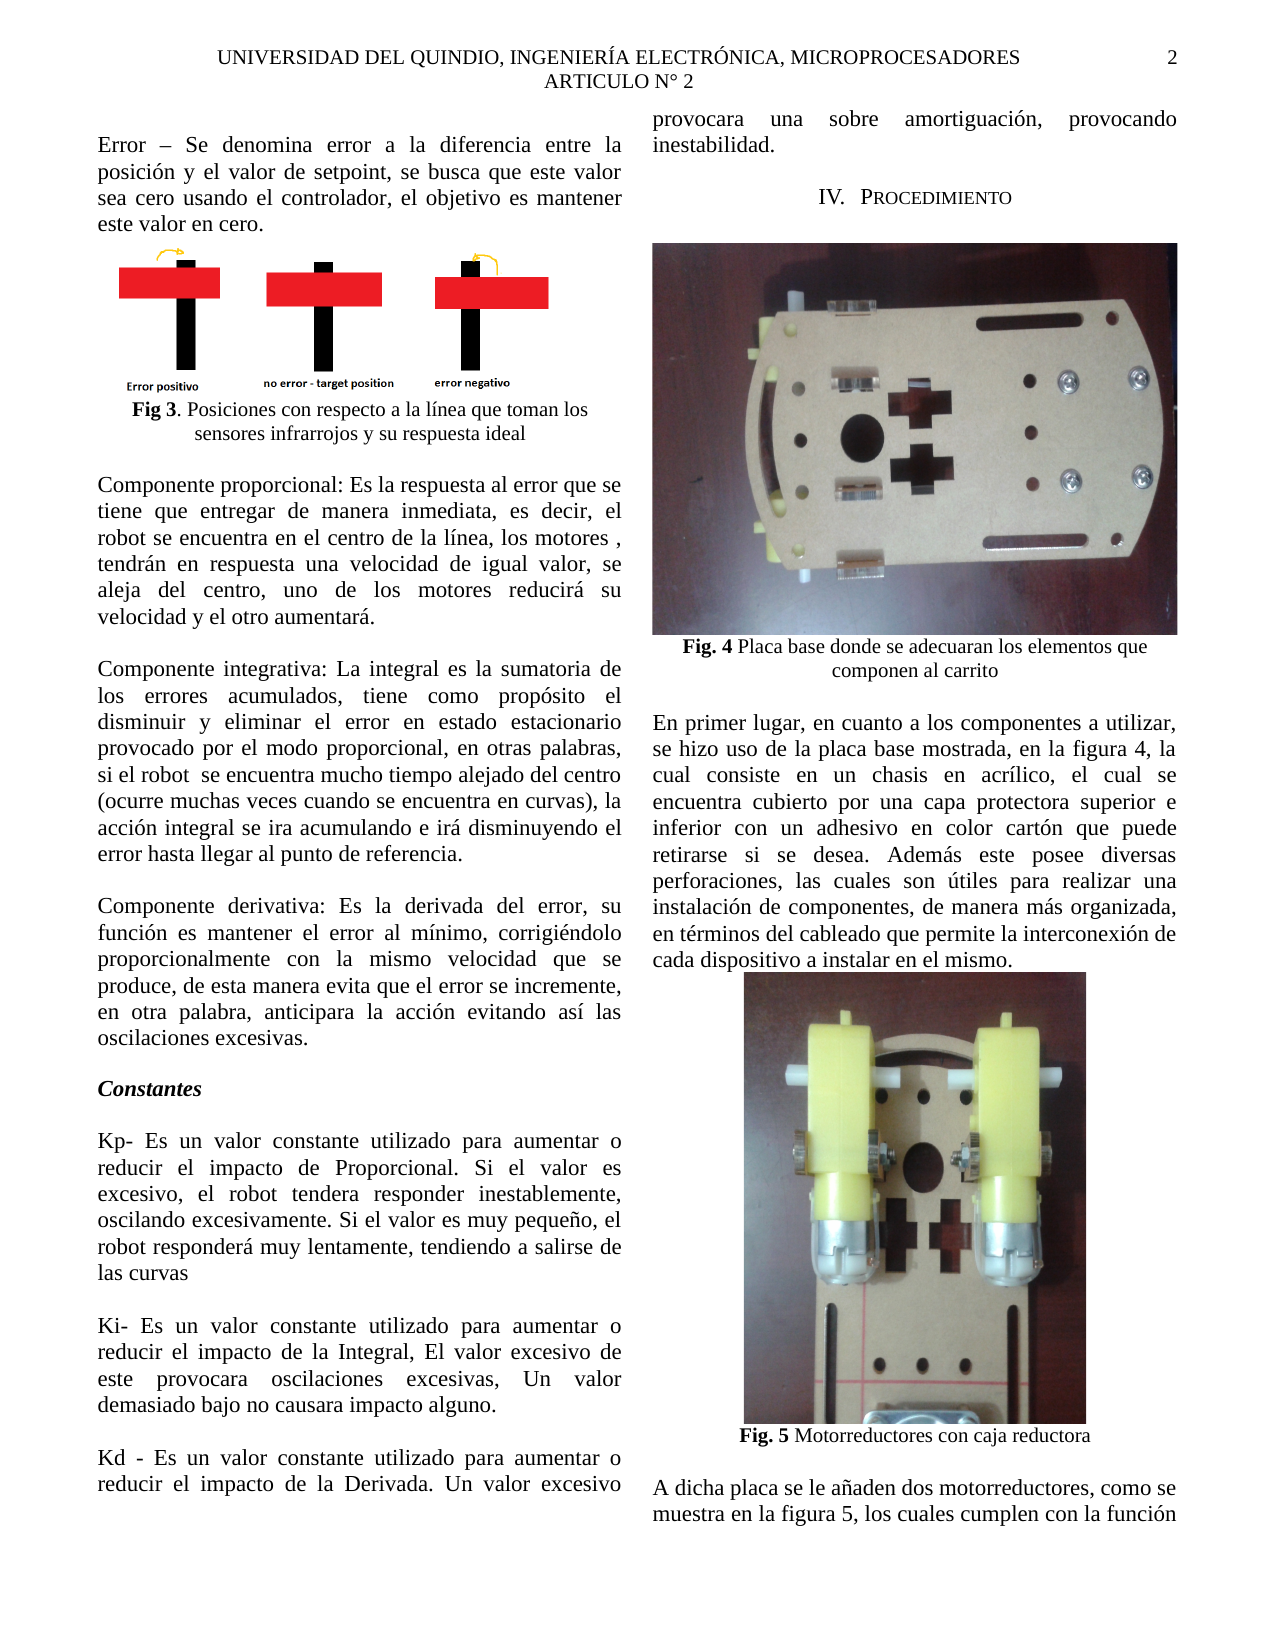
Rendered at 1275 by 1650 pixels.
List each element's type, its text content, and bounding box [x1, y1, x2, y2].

text Error – Se denomina error a la diferencia entre la posición y el valor de setpoint, se busca que este valor sea cero usando el controlador, el objetivo es mantener este valor en cero. [97, 131, 622, 237]
picture [117, 236, 603, 397]
text Componente derivativa: Es la derivada del error, su función es mantener el error al mínimo, corrigiéndolo proporcionalmente con la mismo velocidad que se produce, de esta manera evita que el error se incremente, en otra palabra, anticipara la acción evitando así las oscilaciones excesivas. [97, 893, 622, 1051]
picture [743, 972, 1087, 1424]
text Componente integrativa: La integral es la sumatoria de los errores acumulados, tiene como propósito el disminuir y eliminar el error en estado estacionario provocado por el modo proporcional, en otras palabras, si el robot se encuentra mucho tiempo alejado del centro (ocurre muchas veces cuando se encuentra en curvas), la acción integral se ira acumulando e irá disminuyendo el error hasta llegar al punto de referencia. [97, 655, 622, 866]
text Componente proporcional: Es la respuesta al error que se tiene que entregar de manera inmediata, es decir, el robot se encuentra en el centro de la línea, los motores , tendrán en respuesta una velocidad de igual valor, se aleja del centro, uno de los motores reducirá su velocidad y el otro aumentará. [97, 471, 622, 629]
subtitle Procedimiento [652, 183, 1177, 209]
text Kp- Es un valor constante utilizado para aumentar o reducir el impacto de Proporcional. Si el valor es excesivo, el robot tendera responder inestablemente, oscilando excesivamente. Si el valor es muy pequeño, el robot responderá muy lentamente, tendiendo a salirse de las curvas [97, 1127, 622, 1286]
text Kd - Es un valor constante utilizado para aumentar o reducir el impacto de la Derivada. Un valor excesivo provocara una sobre amortiguación, provocando inestabilidad. [652, 105, 1177, 158]
text Kd - Es un valor constante utilizado para aumentar o reducir el impacto de la Derivada. Un valor excesivo provocara una sobre amortiguación, provocando inestabilidad. [97, 1444, 622, 1496]
text Constantes [97, 1075, 622, 1101]
text En primer lugar, en cuanto a los componentes a utilizar, se hizo uso de la placa base mostrada, en la figura 4, la cual consiste en un chasis en acrílico, el cual se encuentra cubierto por una capa protectora superior e inferior con un adhesivo en color cartón que puede retirarse si se desea. Además este posee diversas perforaciones, las cuales son útiles para realizar una instalación de componentes, de manera más organizada, en términos del cableado que permite la interconexión de cada dispositivo a instalar en el mismo. [652, 709, 1177, 972]
picture [652, 243, 1178, 635]
text Fig. 4 Placa base donde se adecuaran los elementos que componen al carrito [652, 635, 1177, 682]
text Fig. 5 Motorreductores con caja reductora [652, 1423, 1177, 1447]
text Ki- Es un valor constante utilizado para aumentar o reducir el impacto de la Integral, El valor excesivo de este provocara oscilaciones excesivas, Un valor demasiado bajo no causara impacto alguno. [97, 1286, 622, 1417]
